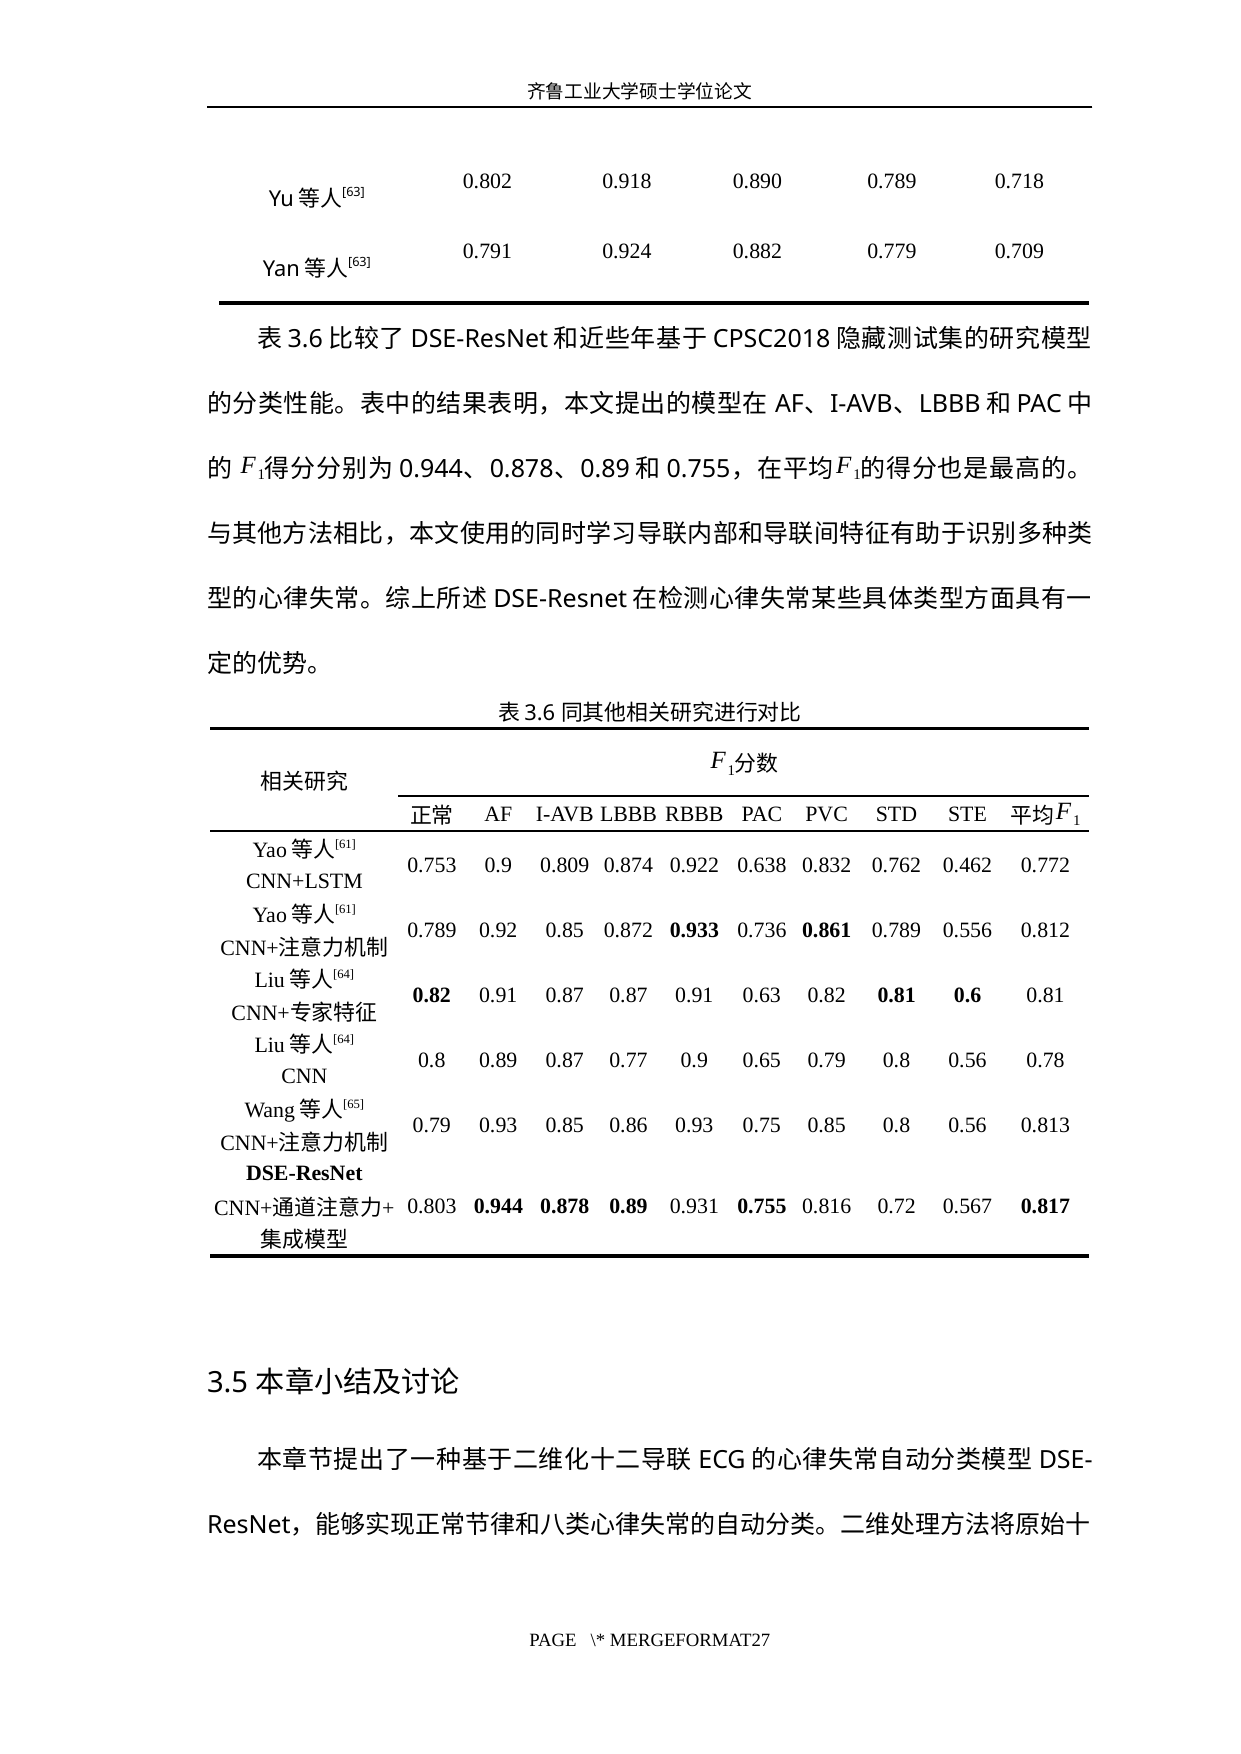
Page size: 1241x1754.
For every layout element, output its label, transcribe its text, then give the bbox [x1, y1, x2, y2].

table_cell STE [933, 797, 1001, 830]
table_cell 0.85 [531, 897, 598, 962]
table_cell Yu等人[63] [219, 162, 414, 232]
table_cell 平均 [1001, 797, 1089, 830]
table_cell 0.81 [1001, 962, 1089, 1027]
table_cell 0.789 [859, 897, 933, 962]
table_cell 0.78 [1001, 1027, 1089, 1092]
table_cell 0.755 [730, 1157, 793, 1254]
table_cell 0.809 [531, 832, 598, 897]
table_cell 0.718 [949, 162, 1089, 232]
table_cell RBBB [658, 797, 730, 830]
table_cell I-AVB [531, 797, 598, 830]
table_cell 0.87 [531, 1027, 598, 1092]
table_cell 0.91 [658, 962, 730, 1027]
table_cell 0.87 [598, 962, 658, 1027]
table_cell STD [859, 797, 933, 830]
table_cell 0.918 [560, 162, 693, 232]
table_cell 0.753 [398, 832, 465, 897]
table_cell 0.817 [1001, 1157, 1089, 1254]
table_cell 0.89 [465, 1027, 531, 1092]
table_cell 0.762 [859, 832, 933, 897]
table_cell 0.791 [414, 232, 560, 301]
table_cell 0.878 [531, 1157, 598, 1254]
table_cell 0.944 [465, 1157, 531, 1254]
table_cell 0.556 [933, 897, 1001, 962]
table_cell Yao等人[61] CNN+LSTM [210, 832, 398, 897]
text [207, 1425, 1092, 1555]
table_cell 0.462 [933, 832, 1001, 897]
table_cell 0.812 [1001, 897, 1089, 962]
table_cell 0.93 [658, 1092, 730, 1157]
table_cell 0.9 [658, 1027, 730, 1092]
table_cell 0.803 [398, 1157, 465, 1254]
table_cell Yan等人[63] [219, 232, 414, 301]
text 表3.6比较了DSE-ResNet和近些年基于CPSC2018隐藏测试集的研究模型的分类性能。表中的结果表明，本文提出的模型在AF、I-AVB、LBBB和PAC中的 得分分别为0.944、0.878、0.89和0.755，在平均的得分也是最高的。与其他方法相比，本文使用的同时学习导联内部和导联间特征有助于识别多种类型的心律失常。综上所述DSE-Resnet在检测心律失常某些具体类型方面具有一定的优势。 [207, 304, 1092, 694]
table_cell 0.789 [398, 897, 465, 962]
table_cell 0.882 [693, 232, 821, 301]
table_cell 0.92 [465, 897, 531, 962]
table_cell 0.91 [465, 962, 531, 1027]
table_cell 0.890 [693, 162, 821, 232]
table_cell 0.772 [1001, 832, 1089, 897]
table_cell 0.922 [658, 832, 730, 897]
table_cell 0.56 [933, 1092, 1001, 1157]
table_cell PAC [730, 797, 793, 830]
table_cell 0.736 [730, 897, 793, 962]
table_cell 0.89 [598, 1157, 658, 1254]
table_cell 0.79 [794, 1027, 859, 1092]
table_cell 0.9 [465, 832, 531, 897]
table_cell 0.802 [414, 162, 560, 232]
table_cell 0.8 [398, 1027, 465, 1092]
table_cell 0.816 [794, 1157, 859, 1254]
table_cell 0.832 [794, 832, 859, 897]
table_cell 0.874 [598, 832, 658, 897]
table_cell 0.79 [398, 1092, 465, 1157]
table_cell 0.789 [821, 162, 949, 232]
table_header 分数 [398, 730, 1089, 795]
table_cell 0.82 [794, 962, 859, 1027]
table_cell 0.56 [933, 1027, 1001, 1092]
table_cell Liu等人[64] CNN [210, 1027, 398, 1092]
table_cell 正常 [398, 797, 465, 830]
table_cell LBBB [598, 797, 658, 830]
table_cell 0.813 [1001, 1092, 1089, 1157]
table_cell 0.81 [859, 962, 933, 1027]
table_cell 0.8 [859, 1027, 933, 1092]
table_cell 0.93 [465, 1092, 531, 1157]
table_cell 0.87 [531, 962, 598, 1027]
table_cell 0.75 [730, 1092, 793, 1157]
table_cell 0.8 [859, 1092, 933, 1157]
table_cell 0.709 [949, 232, 1089, 301]
subtitle 3.5 本章小结及讨论 [207, 1347, 1092, 1412]
table_cell 0.779 [821, 232, 949, 301]
table_cell 0.931 [658, 1157, 730, 1254]
table_cell PVC [794, 797, 859, 830]
table_cell 0.85 [531, 1092, 598, 1157]
table_cell 0.567 [933, 1157, 1001, 1254]
table_cell 0.638 [730, 832, 793, 897]
table_cell DSE-ResNet CNN+通道注意力+集成模型 [210, 1157, 398, 1254]
table_cell 0.933 [658, 897, 730, 962]
table_cell 0.85 [794, 1092, 859, 1157]
table_cell 0.63 [730, 962, 793, 1027]
table_cell 0.77 [598, 1027, 658, 1092]
table_cell 0.924 [560, 232, 693, 301]
table_cell 0.872 [598, 897, 658, 962]
table_header 相关研究 [210, 730, 398, 830]
table_cell AF [465, 797, 531, 830]
table_cell Yao等人[61] CNN+注意力机制 [210, 897, 398, 962]
table_cell 0.65 [730, 1027, 793, 1092]
table_cell 0.82 [398, 962, 465, 1027]
table_cell Liu等人[64] CNN+专家特征 [210, 962, 398, 1027]
table_cell Wang等人[65] CNN+注意力机制 [210, 1092, 398, 1157]
table_cell 0.86 [598, 1092, 658, 1157]
text 表3.6 同其他相关研究进行对比 [207, 694, 1092, 727]
table_cell 0.72 [859, 1157, 933, 1254]
table_cell 0.861 [794, 897, 859, 962]
table_cell 0.6 [933, 962, 1001, 1027]
